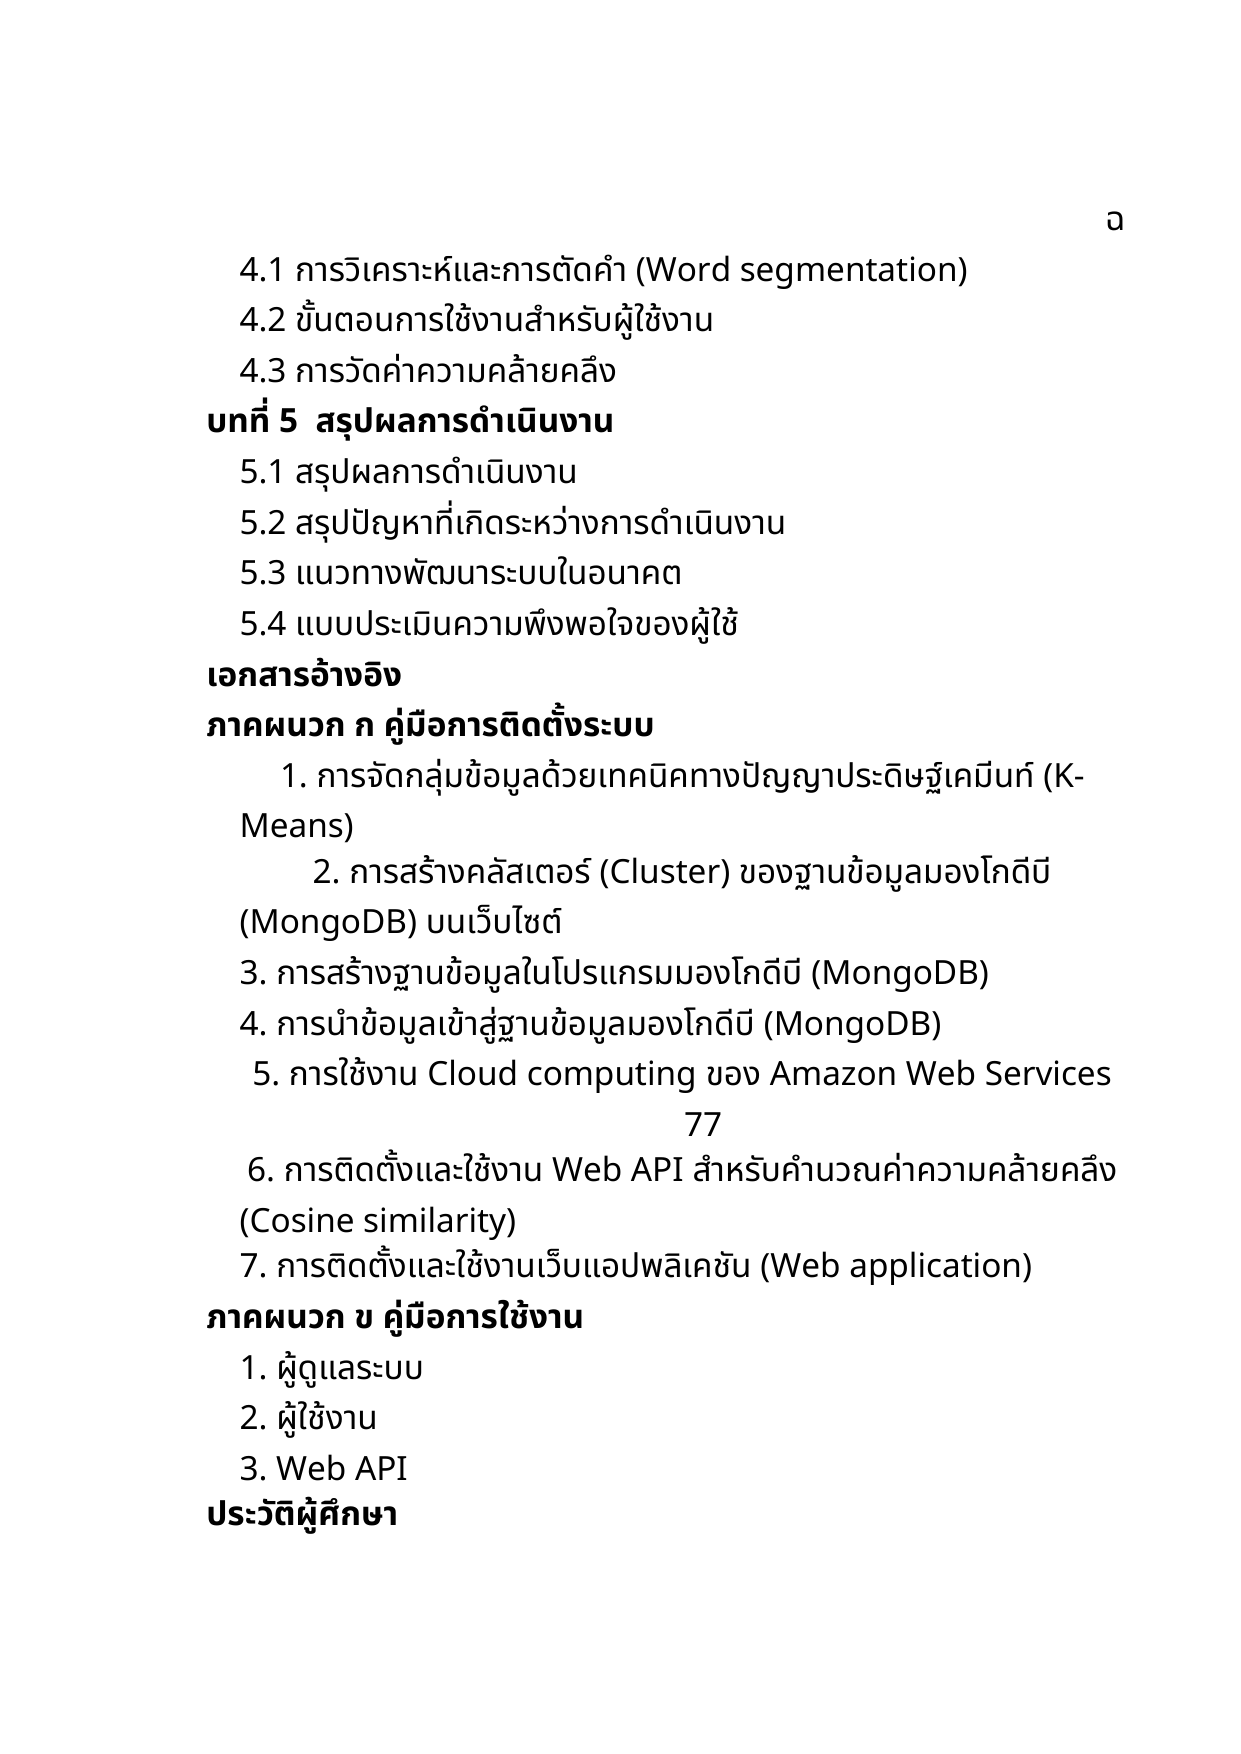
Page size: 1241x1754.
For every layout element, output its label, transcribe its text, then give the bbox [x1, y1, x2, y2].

text 4.2 ขั้นตอนการใช้งานสำหรับผู้ใช้งาน 55 [239, 296, 1125, 347]
text ภาคผนวก ก คู่มือการติดตั้งระบบ 67 [206, 701, 1125, 752]
text 5. การใช้งาน Cloud computing ของ Amazon Web Services 77 [239, 1050, 1125, 1146]
text 5.1 สรุปผลการดำเนินงาน 60 [239, 448, 1125, 498]
text 5.3 แนวทางพัฒนาระบบในอนาคต 61 [239, 549, 1125, 600]
text 4.1 การวิเคราะห์และการตัดคำ (Word segmentation) 45 [239, 245, 1125, 296]
text 2. การสร้างคลัสเตอร์ (Cluster) ของฐานข้อมูลมองโกดีบี (MongoDB) บนเว็บไซต์ 70 [239, 848, 1125, 949]
text 1. การจัดกลุ่มข้อมูลด้วยเทคนิคทางปัญญาประดิษฐ์เคมีนท์ (K-Means) 68 [239, 752, 1125, 848]
text 2. ผู้ใช้งาน 86 [239, 1394, 1125, 1445]
text 5.2 สรุปปัญหาที่เกิดระหว่างการดำเนินงาน 61 [239, 498, 1125, 549]
text 4.3 การวัดค่าความคล้ายคลึง 58 [239, 347, 1125, 397]
text 7. การติดตั้งและใช้งานเว็บแอปพลิเคชัน (Web application) 81 [239, 1242, 1125, 1293]
text บทที่ 5 สรุปผลการดำเนินงาน 60 [206, 397, 1125, 448]
text เอกสารอ้างอิง 64 [206, 650, 1125, 701]
text 3. Web API 88 [239, 1445, 1125, 1490]
text 6. การติดตั้งและใช้งาน Web API สำหรับคำนวณค่าความคล้ายคลึง (Cosine similarity) 79 [239, 1146, 1125, 1242]
text 5.4 แบบประเมินความพึงพอใจของผู้ใช้ 61 [239, 600, 1125, 650]
text 3. การสร้างฐานข้อมูลในโปรแกรมมองโกดีบี (MongoDB) 72 [239, 949, 1125, 999]
text 4. การนำข้อมูลเข้าสู่ฐานข้อมูลมองโกดีบี (MongoDB) 74 [239, 999, 1125, 1050]
text ประวัติผู้ศึกษา 56 [206, 1490, 1125, 1541]
text ภาคผนวก ข คู่มือการใช้งาน 83 [206, 1293, 1125, 1343]
text 1. ผู้ดูแลระบบ 84 [239, 1343, 1125, 1394]
